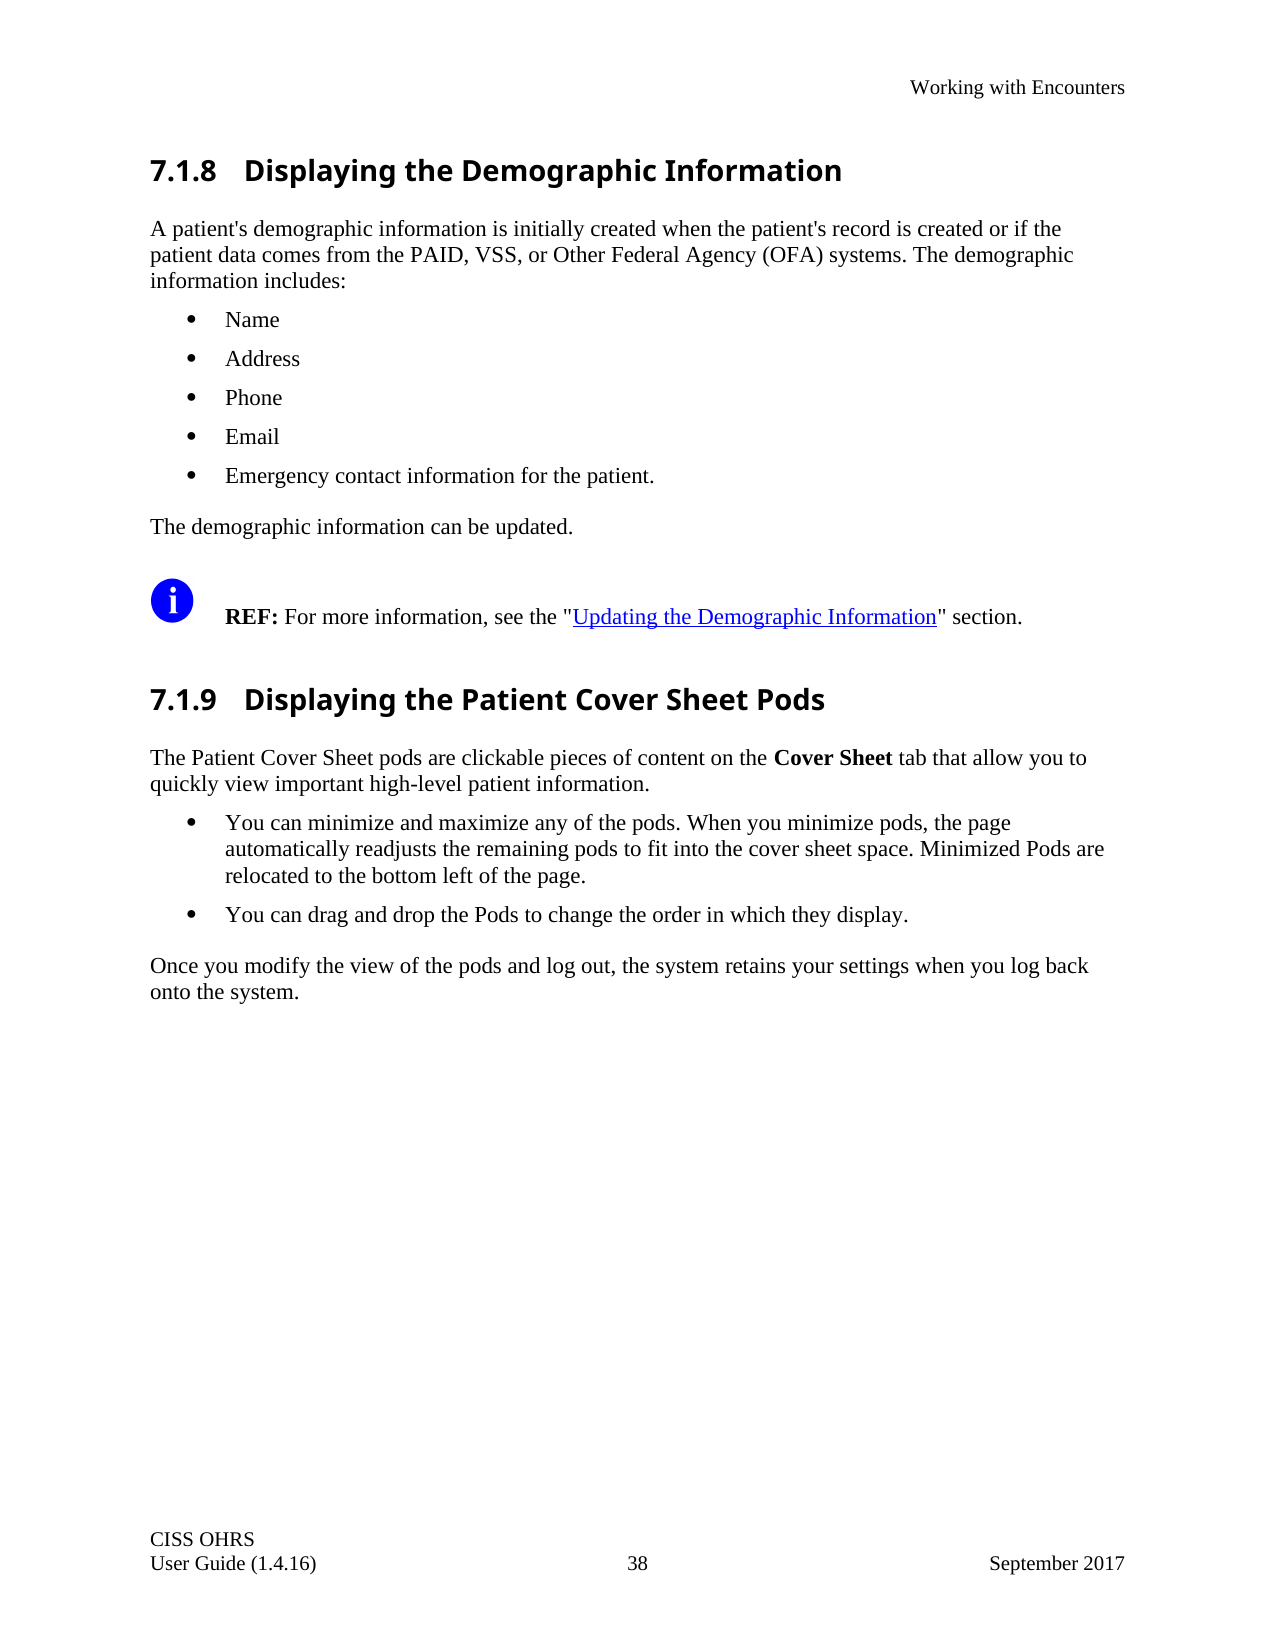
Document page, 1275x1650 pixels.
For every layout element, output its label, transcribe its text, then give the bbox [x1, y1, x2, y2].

list You can minimize and maximize any of the pods. When you minimize pods, the page automatically readjusts the remaining pods to fit into the cover sheet space. Minimized Pods are relocated to the bottom left of the page. [187, 809, 1125, 888]
list Email [187, 423, 1125, 449]
list Emergency contact information for the patient. [187, 462, 1125, 488]
text The demographic information can be updated. [150, 513, 1125, 539]
text The Patient Cover Sheet pods are clickable pieces of content on the Cover Sheet tab that allow you to quickly view important high-level patient information. [150, 744, 1125, 797]
list You can drag and drop the Pods to change the order in which they display. [187, 901, 1125, 927]
text A patient's demographic information is initially created when the patient's record is created or if the patient data comes from the PAID, VSS, or Other Federal Agency (OFA) systems. The demographic information includes: [150, 215, 1125, 294]
list Name [187, 306, 1125, 333]
text Once you modify the view of the pods and log out, the system retains your settings when you log back onto the system. [150, 952, 1125, 1005]
subtitle Displaying the Demographic Information [150, 150, 1125, 190]
list Address [187, 345, 1125, 371]
list Phone [187, 384, 1125, 410]
subtitle Displaying the Patient Cover Sheet Pods [150, 679, 1125, 719]
text REF: For more information, see the "Updating the Demographic Information" section. [150, 577, 1125, 629]
picture [150, 576, 194, 625]
